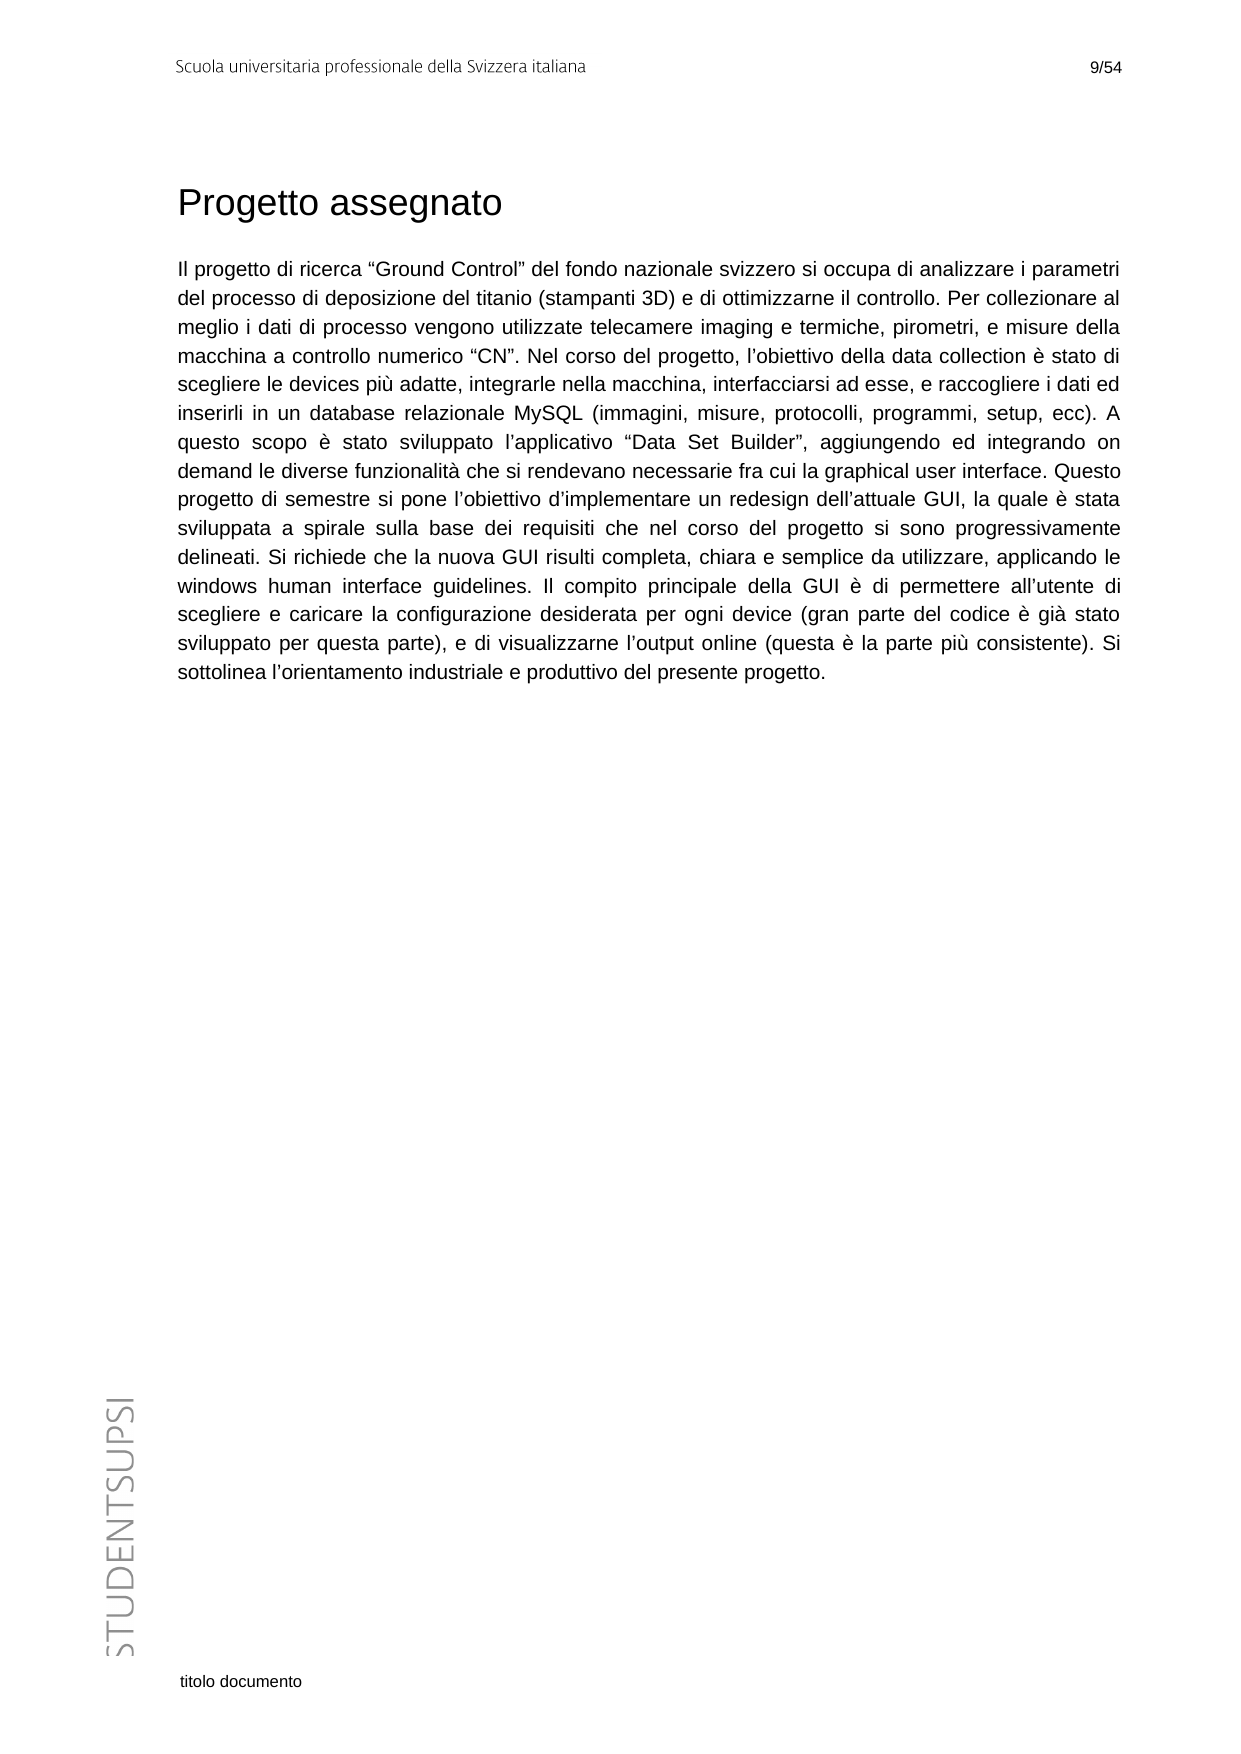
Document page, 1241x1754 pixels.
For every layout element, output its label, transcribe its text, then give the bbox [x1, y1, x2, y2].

picture [106, 1399, 134, 1657]
text Progetto assegnato [177, 180, 1122, 223]
text Il progetto di ricerca “Ground Control” del fondo nazionale svizzero si occupa di analizzare i parametri del processo di deposizione del titanio (stampanti 3D) e di ottimizzarne il controllo. Per collezionare al meglio i dati di processo vengono utilizzate telecamere imaging e termiche, pirometri, e misure della macchina a controllo numerico “CN”. Nel corso del progetto, l’obiettivo della data collection è stato di scegliere le devices più adatte, integrarle nella macchina, interfacciarsi ad esse, e raccogliere i dati ed inserirli in un database relazionale MySQL (immagini, misure, protocolli, programmi, setup, ecc). A questo scopo è stato sviluppato l’applicativo “Data Set Builder”, aggiungendo ed integrando on demand le diverse funzionalità che si rendevano necessarie fra cui la graphical user interface. Questo progetto di semestre si pone l’obiettivo d’implementare un redesign dell’attuale GUI, la quale è stata sviluppata a spirale sulla base dei requisiti che nel corso del progetto si sono progressivamente delineati. Si richiede che la nuova GUI risulti completa, chiara e semplice da utilizzare, applicando le windows human interface guidelines. Il compito principale della GUI è di permettere all’utente di scegliere e caricare la configurazione desiderata per ogni device (gran parte del codice è già stato sviluppato per questa parte), e di visualizzarne l’output online (questa è la parte più consistente). Si sottolinea l’orientamento industriale e produttivo del presente progetto. [177, 257, 1122, 684]
picture [168, 53, 602, 80]
